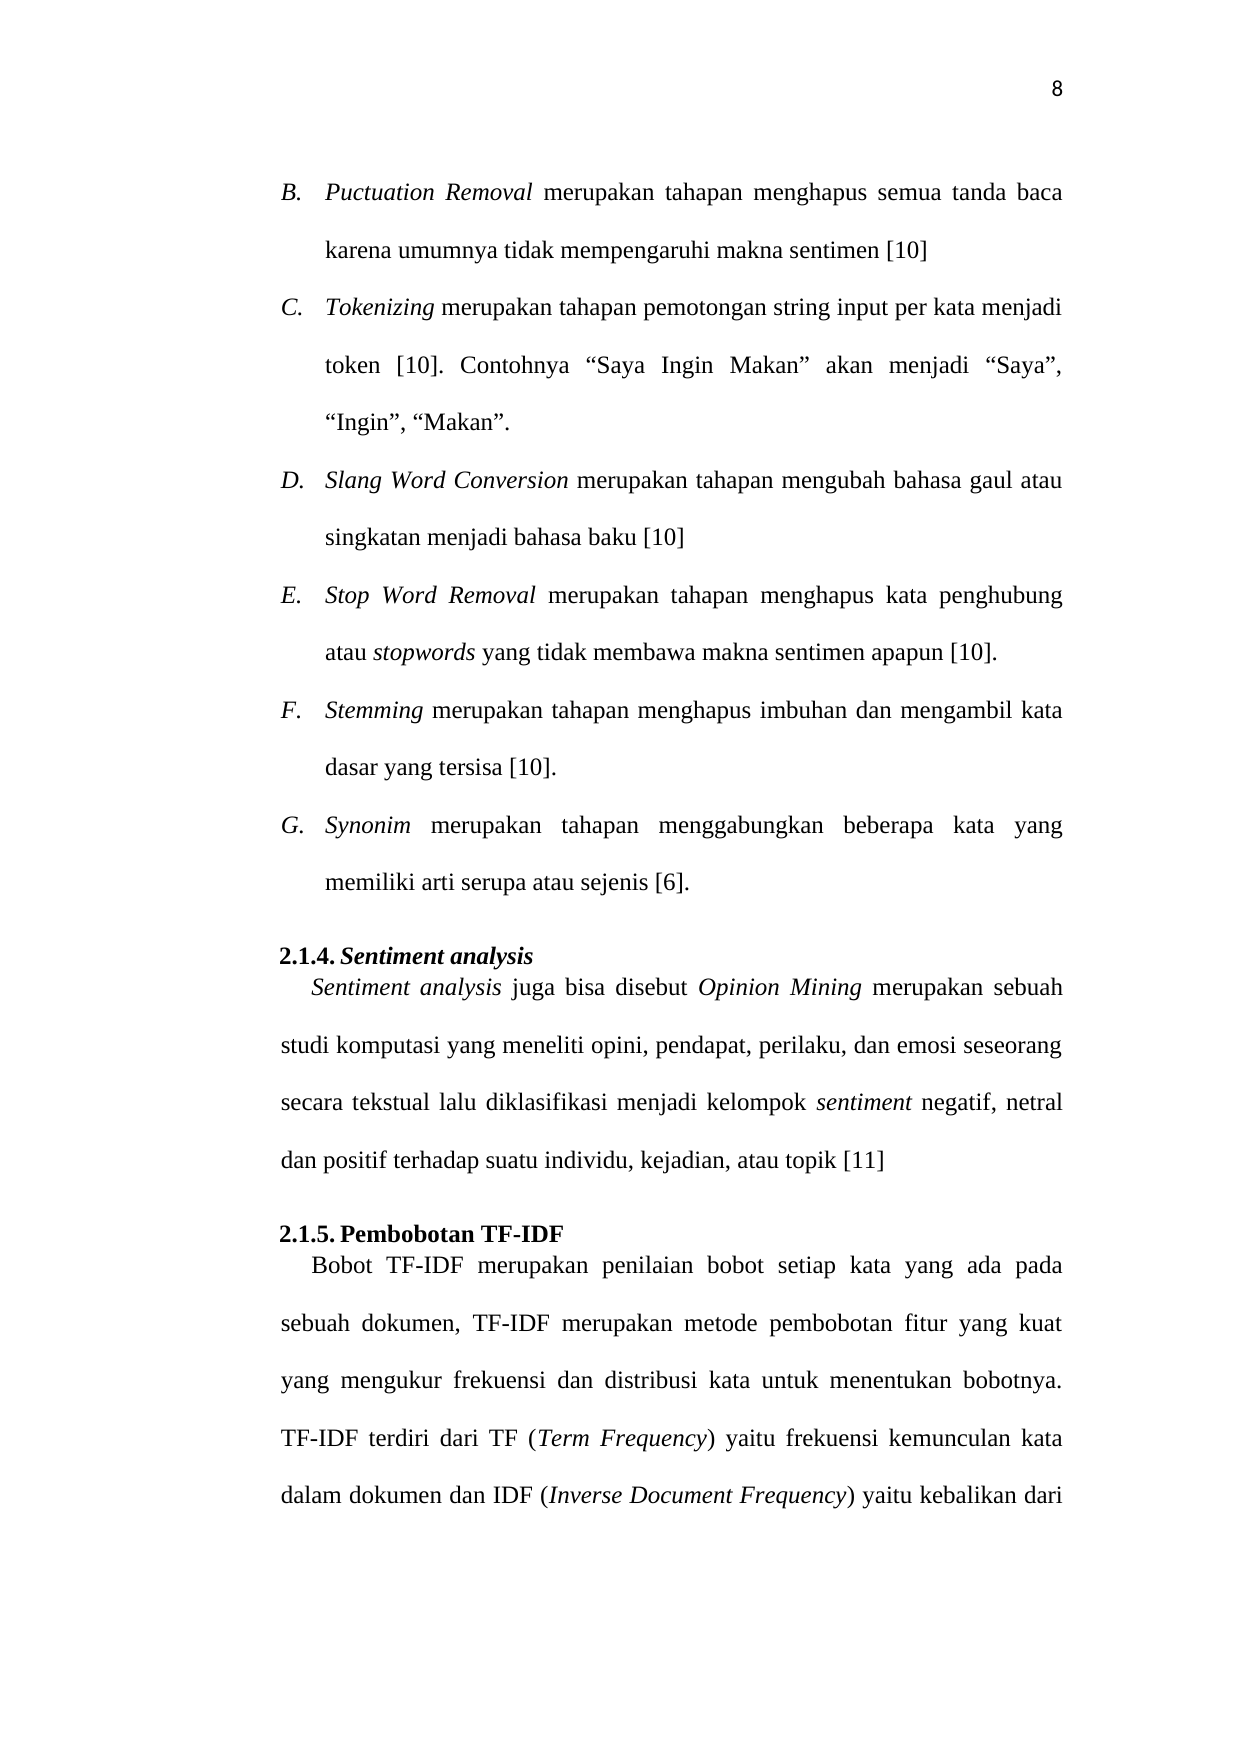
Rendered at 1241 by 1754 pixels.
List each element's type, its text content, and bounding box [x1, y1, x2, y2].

list Synonim merupakan tahapan menggabungkan beberapa kata yang memiliki arti serupa atau sejenis . [281, 810, 1063, 896]
list Tokenizing merupakan tahapan pemotongan string input per kata menjadi token . Contohnya “Saya Ingin Makan” akan menjadi “Saya”, “Ingin”, “Makan”. [281, 292, 1063, 436]
subtitle Sentiment analysis [279, 941, 1063, 970]
subtitle Pembobotan TF-IDF [279, 1219, 1063, 1248]
text Sentiment analysis juga bisa disebut Opinion Mining merupakan sebuah studi komputasi yang meneliti opini, pendapat, perilaku, dan emosi seseorang secara tekstual lalu diklasifikasi menjadi kelompok sentiment negatif, netral dan positif terhadap suatu individu, kejadian, atau topik [281, 972, 1063, 1174]
list Puctuation Removal merupakan tahapan menghapus semua tanda baca karena umumnya tidak mempengaruhi makna sentimen [281, 177, 1063, 263]
list Stop Word Removal merupakan tahapan menghapus kata penghubung atau stopwords yang tidak membawa makna sentimen apapun . [281, 580, 1063, 666]
list Slang Word Conversion merupakan tahapan mengubah bahasa gaul atau singkatan menjadi bahasa baku [281, 465, 1063, 551]
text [281, 1250, 1063, 1509]
list Stemming merupakan tahapan menghapus imbuhan dan mengambil kata dasar yang tersisa . [281, 695, 1063, 781]
